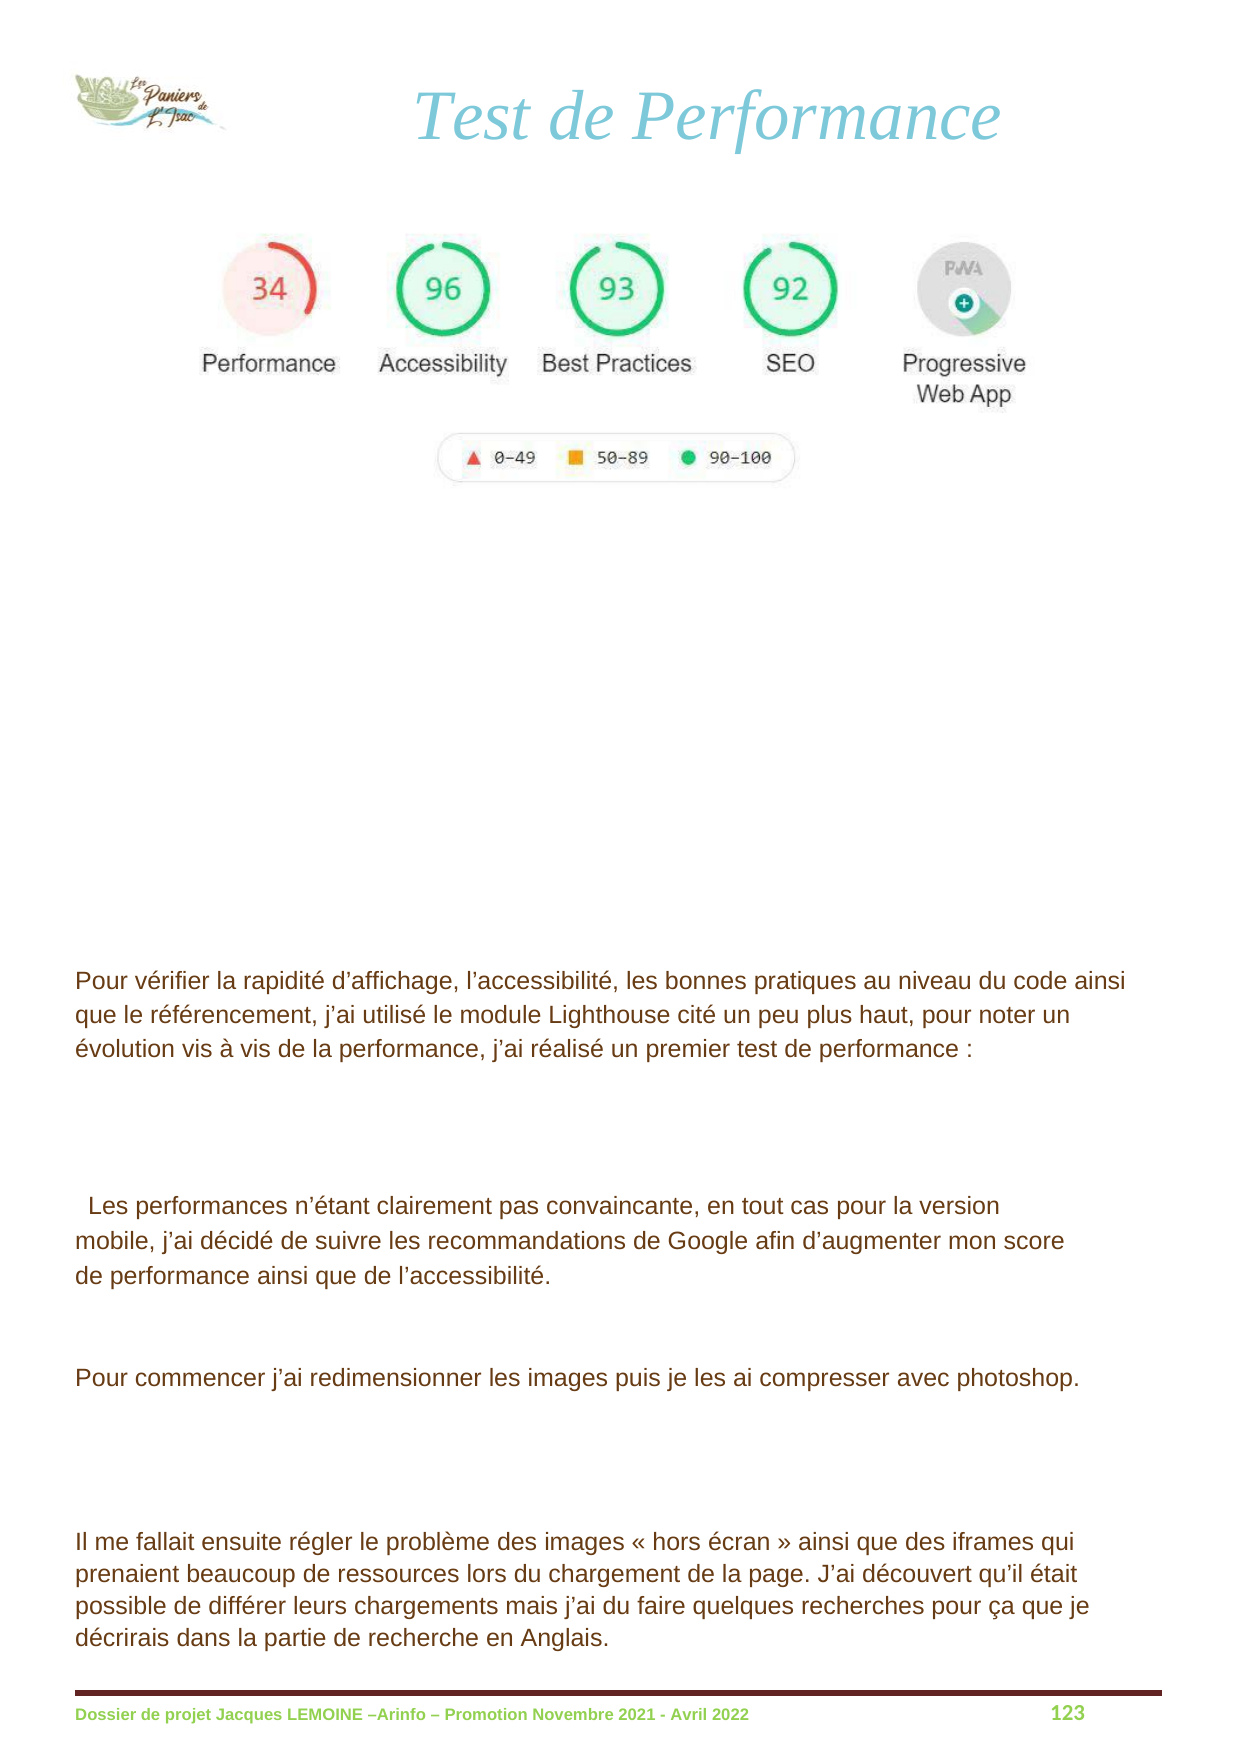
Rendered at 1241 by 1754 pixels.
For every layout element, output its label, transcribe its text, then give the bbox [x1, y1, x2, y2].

picture [62, 61, 240, 140]
picture [143, 216, 1098, 493]
text Pour commencer j’ai redimensionner les images puis je les ai compresser avec photoshop. [75, 1363, 1098, 1392]
text Les performances n’étant clairement pas convaincante, en tout cas pour la version mobile, j’ai décidé de suivre les recommandations de Google afin d’augmenter mon score de performance ainsi que de l’accessibilité. [75, 1191, 1069, 1289]
text Test de Performance [412, 73, 1162, 155]
text Pour vérifier la rapidité d’affichage, l’accessibilité, les bonnes pratiques au niveau du code ainsi que le référencement, j’ai utilisé le module Lighthouse cité un peu plus haut, pour noter un évolution vis à vis de la performance, j’ai réalisé un premier test de performance : [75, 966, 1139, 1063]
text Il me fallait ensuite régler le problème des images « hors écran » ainsi que des iframes qui prenaient beaucoup de ressources lors du chargement de la page. J’ai découvert qu’il était possible de différer leurs chargements mais j’ai du faire quelques recherches pour ça que je décrirais dans la partie de recherche en Anglais. [75, 1527, 1125, 1652]
